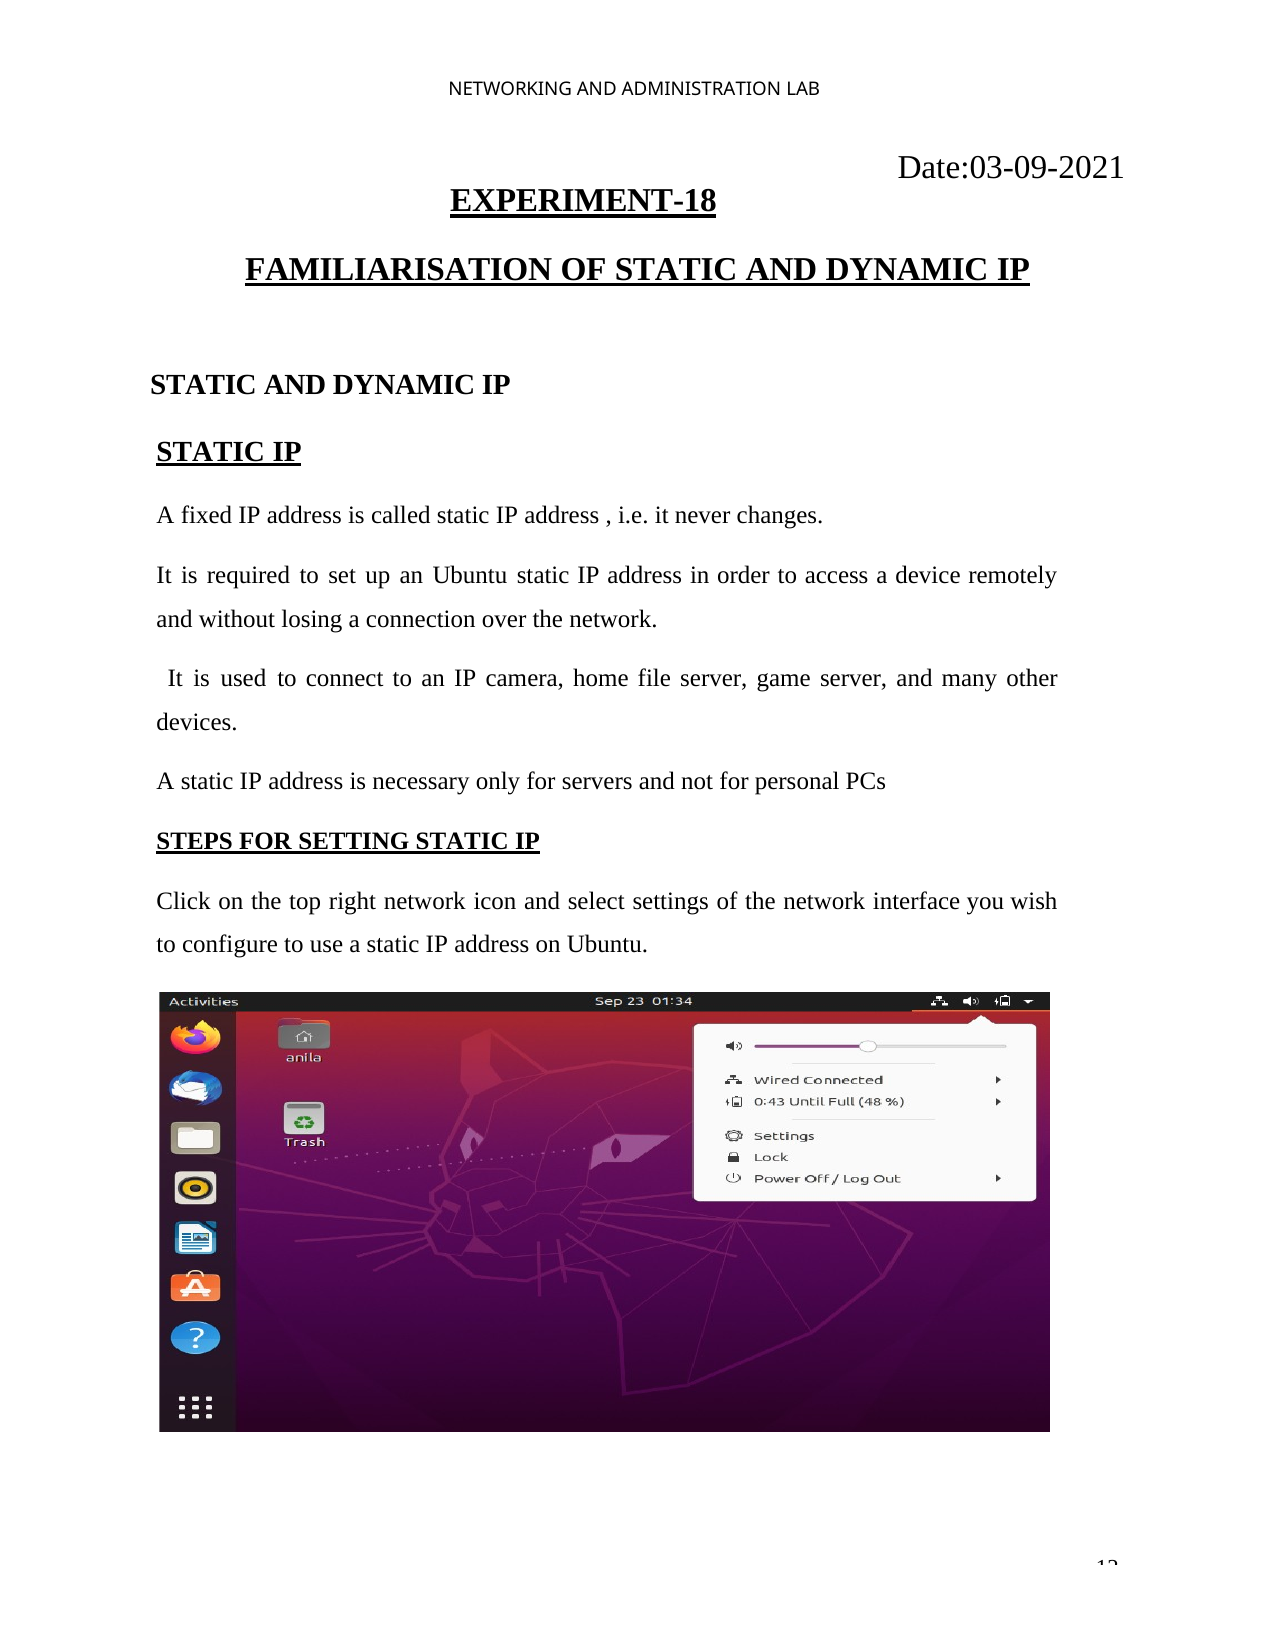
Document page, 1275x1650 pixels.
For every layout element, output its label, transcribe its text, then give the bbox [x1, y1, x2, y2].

subtitle EXPERIMENT-18 [450, 181, 717, 214]
text A static IP address is necessary only for servers and not for personal PCs [156, 766, 1275, 795]
subtitle FAMILIARISATION OF STATIC AND DYNAMIC IP [245, 250, 1275, 288]
text It is used to connect to an IP camera, home file server, game server, and many other devices. [156, 663, 1124, 735]
subtitle STATIC AND DYNAMIC IP STATIC IP [150, 367, 512, 467]
text Click on the top right network icon and select settings of the network interface you wish to configure to use a static IP address on Ubuntu. [156, 886, 1059, 958]
text It is required to set up an Ubuntu static IP address in order to access a device remotely and without losing a connection over the network. [156, 561, 1059, 632]
picture [159, 992, 1050, 1432]
text A fixed IP address is called static IP address , i.e. it never changes. [156, 501, 1275, 529]
text Date:03-09-2021 [897, 147, 1275, 186]
text STEPS FOR SETTING STATIC IP [156, 826, 1275, 855]
